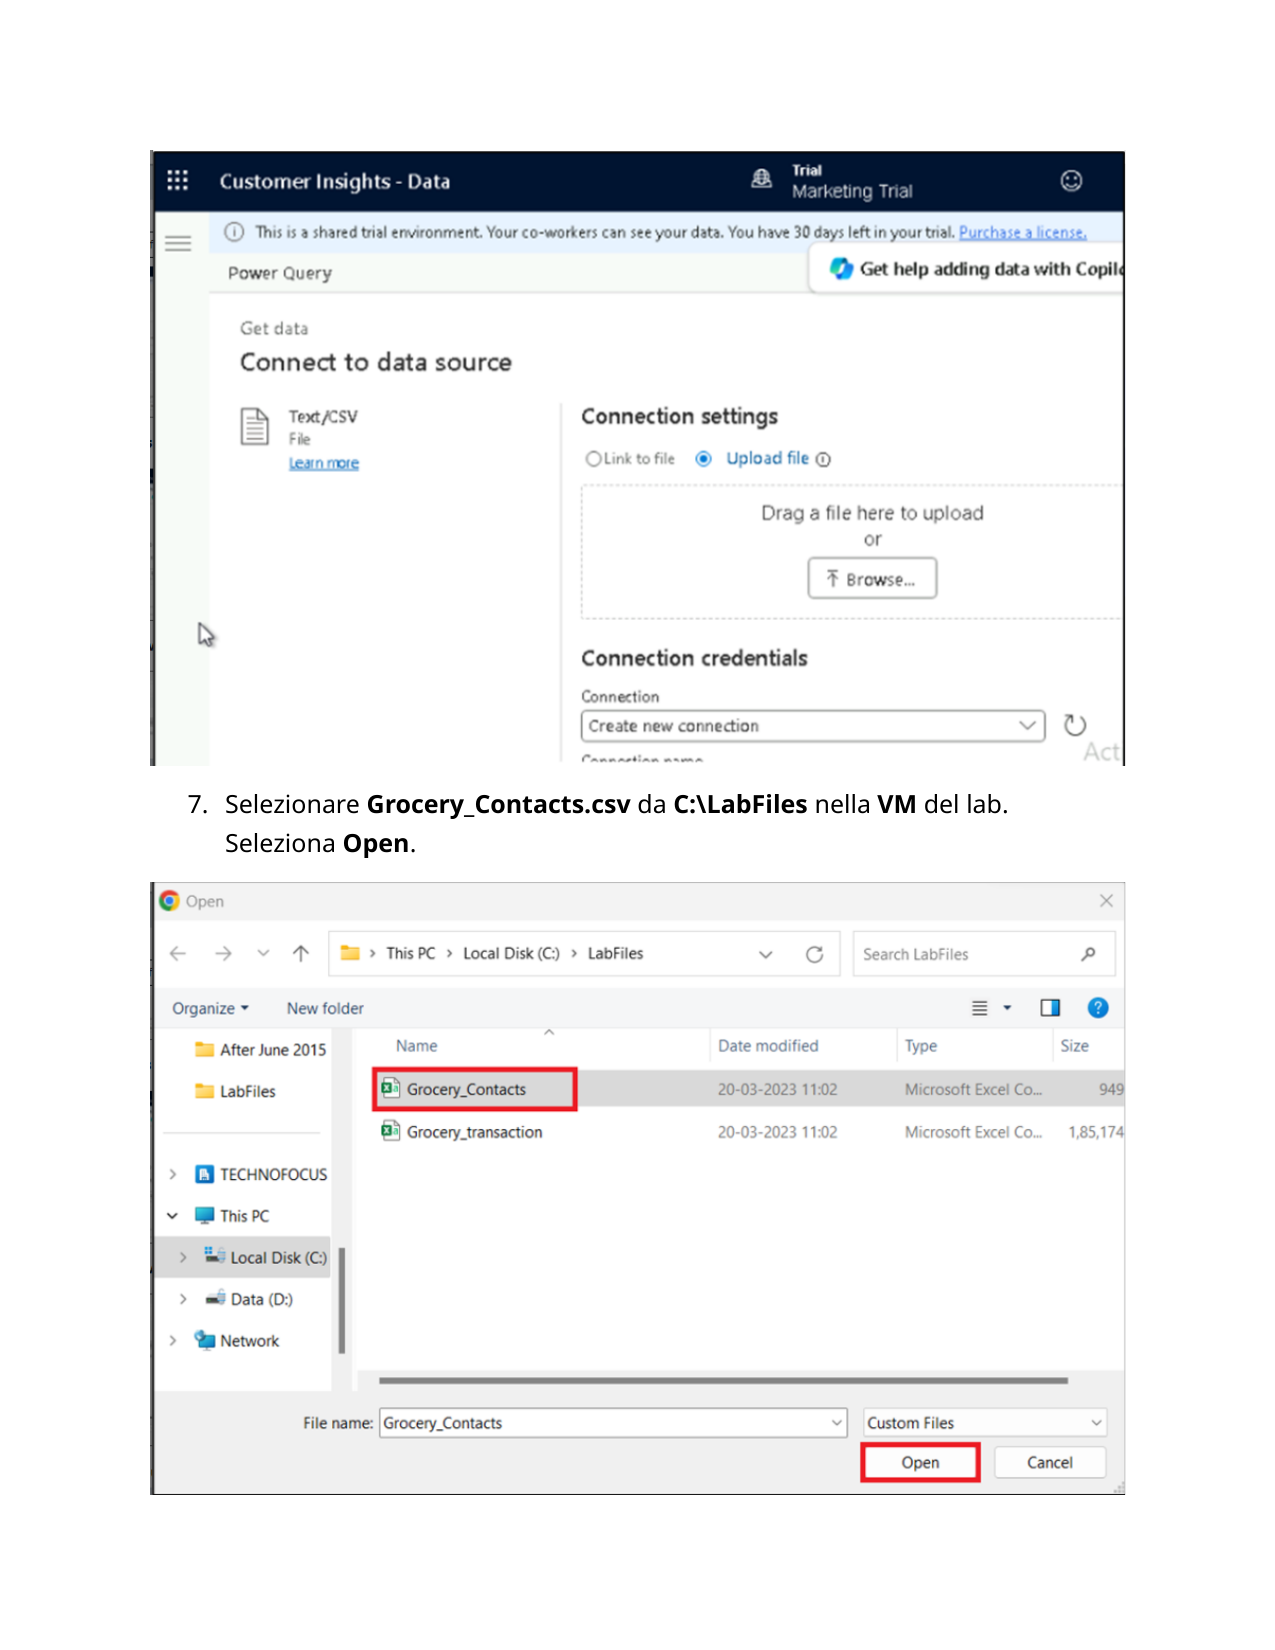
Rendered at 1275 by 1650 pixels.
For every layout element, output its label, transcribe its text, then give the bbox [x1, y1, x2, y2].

picture [150, 882, 1125, 1495]
picture [150, 150, 1125, 766]
list Selezionare Grocery_Contacts.csv da C:\LabFiles nella VM del lab. Seleziona Open. [187, 787, 1125, 860]
